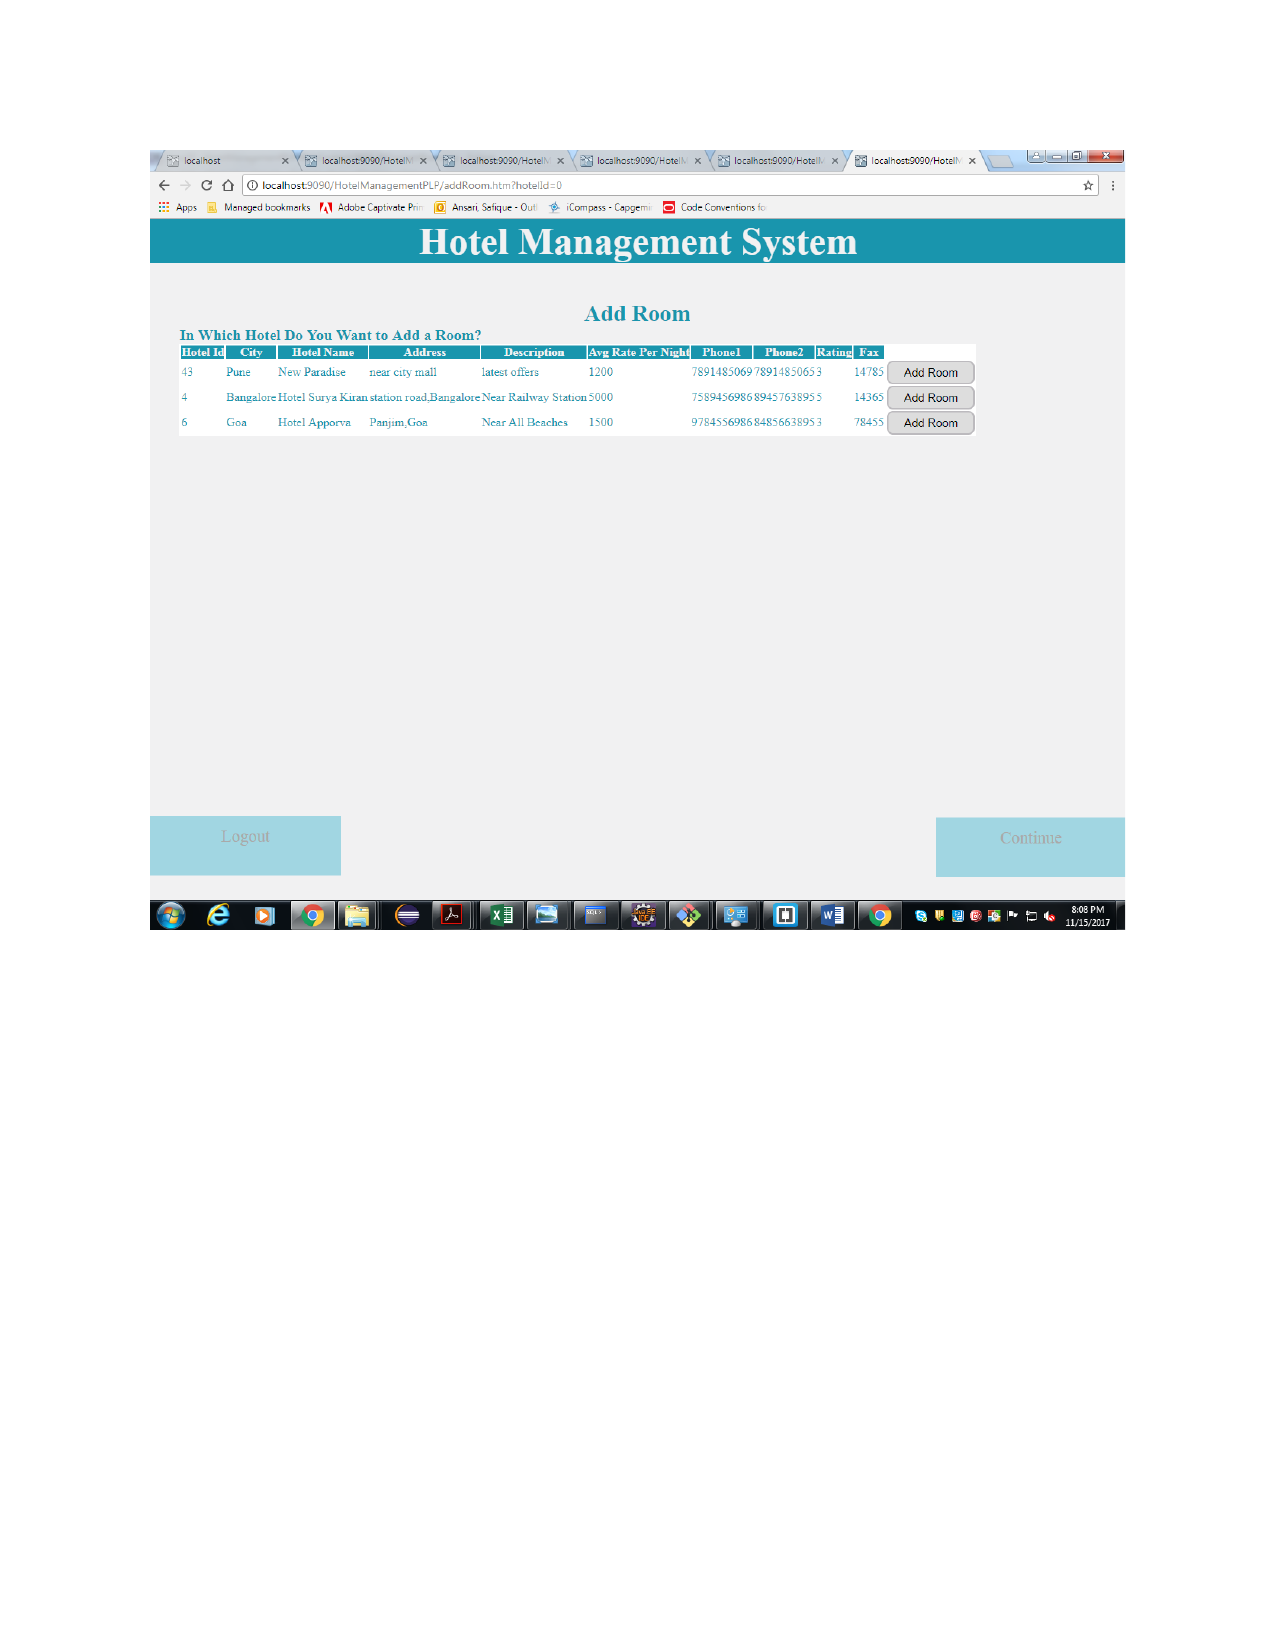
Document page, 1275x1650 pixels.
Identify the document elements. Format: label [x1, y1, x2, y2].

picture [150, 150, 1125, 930]
